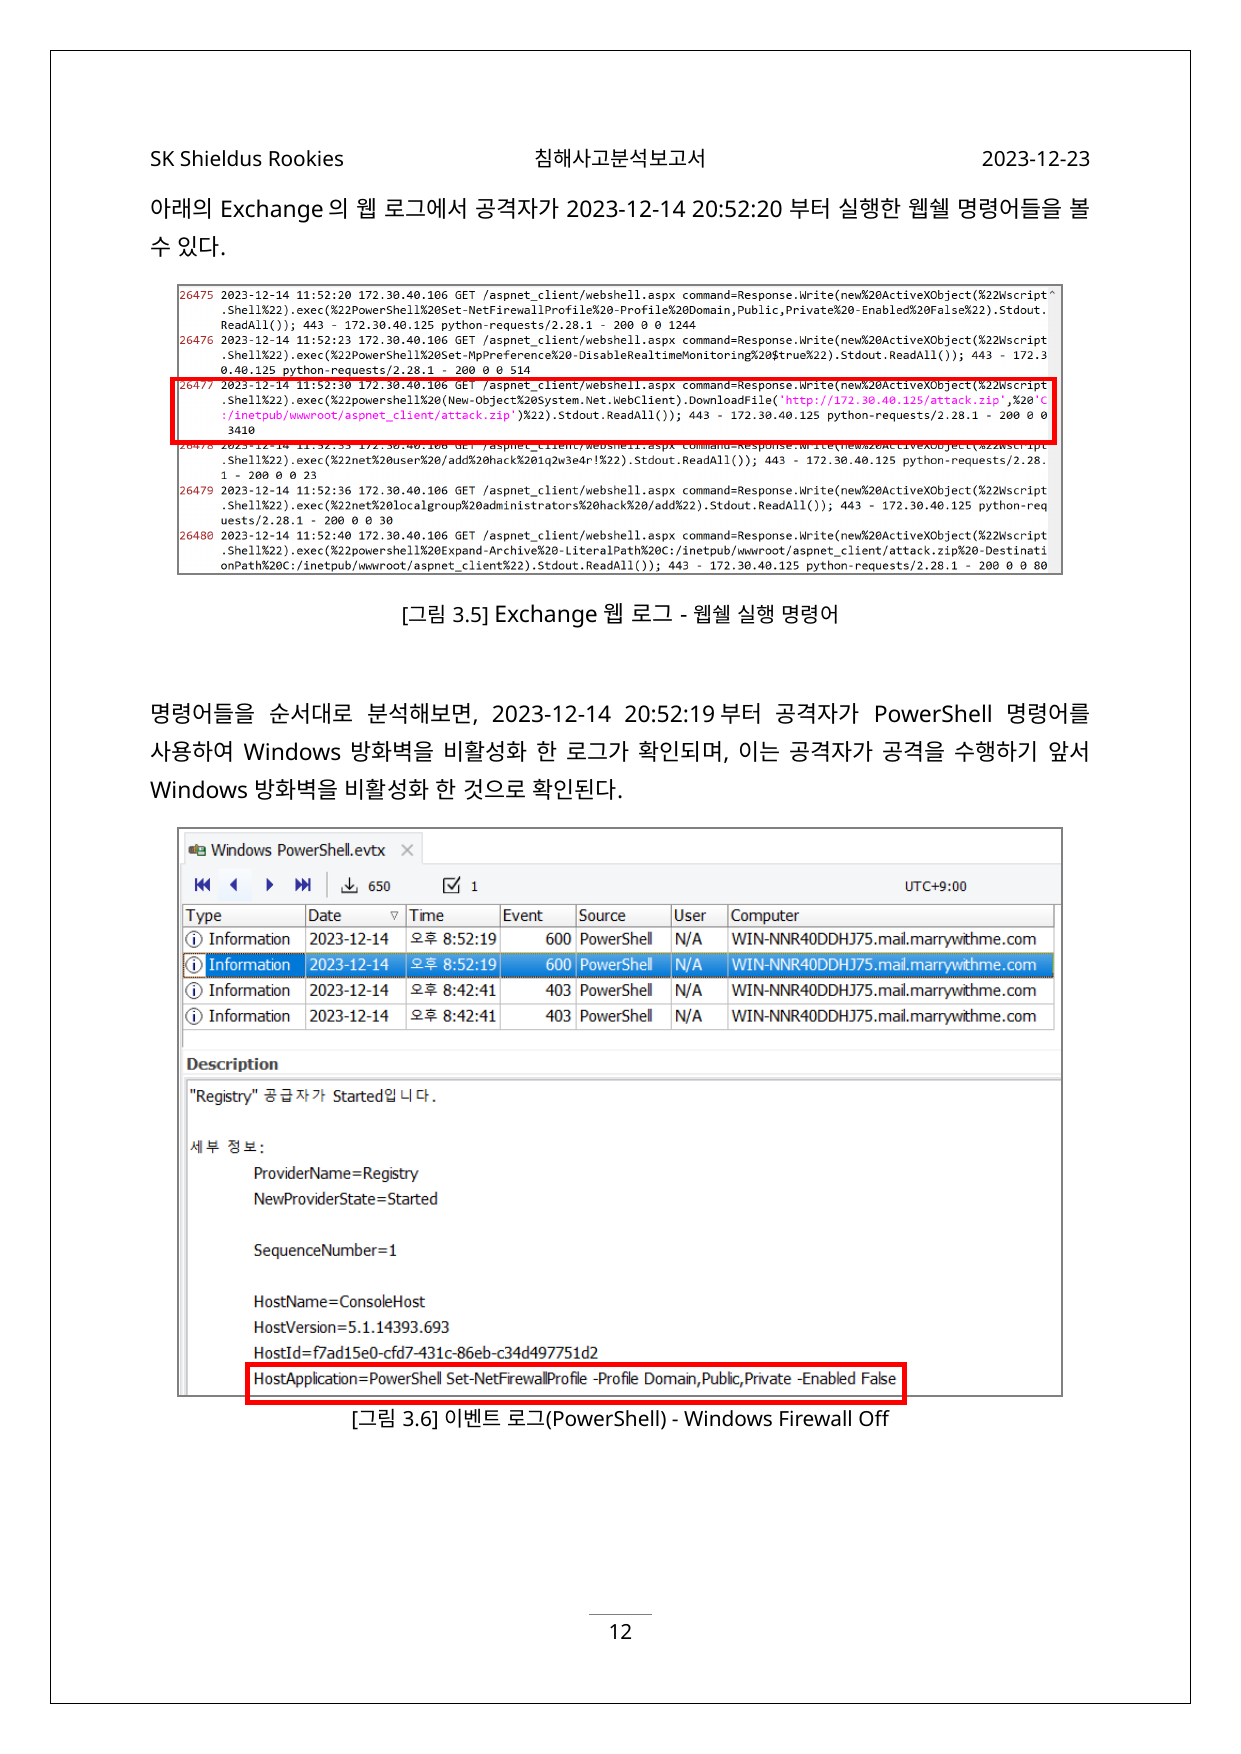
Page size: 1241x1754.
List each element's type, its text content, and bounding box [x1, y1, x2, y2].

picture [179, 829, 1061, 1395]
picture [179, 381, 1052, 440]
picture [179, 286, 1061, 573]
text 아래의 Exchange의 웹 로그에서 공격자가 2023-12-14 20:52:20 부터 실행한 웹쉘 명령어들을 볼 수 있다. [150, 191, 1090, 262]
text 명령어들을 순서대로 분석해보면, 2023-12-14 20:52:19부터 공격자가 PowerShell 명령어를 사용하여 Windows 방화벽을 비활성화 한 로그가 확인되며, 이는 공격자가 공격을 수행하기 앞서 Windows 방화벽을 비활성화 한 것으로 확인된다. [150, 695, 1090, 805]
picture [250, 1367, 902, 1395]
